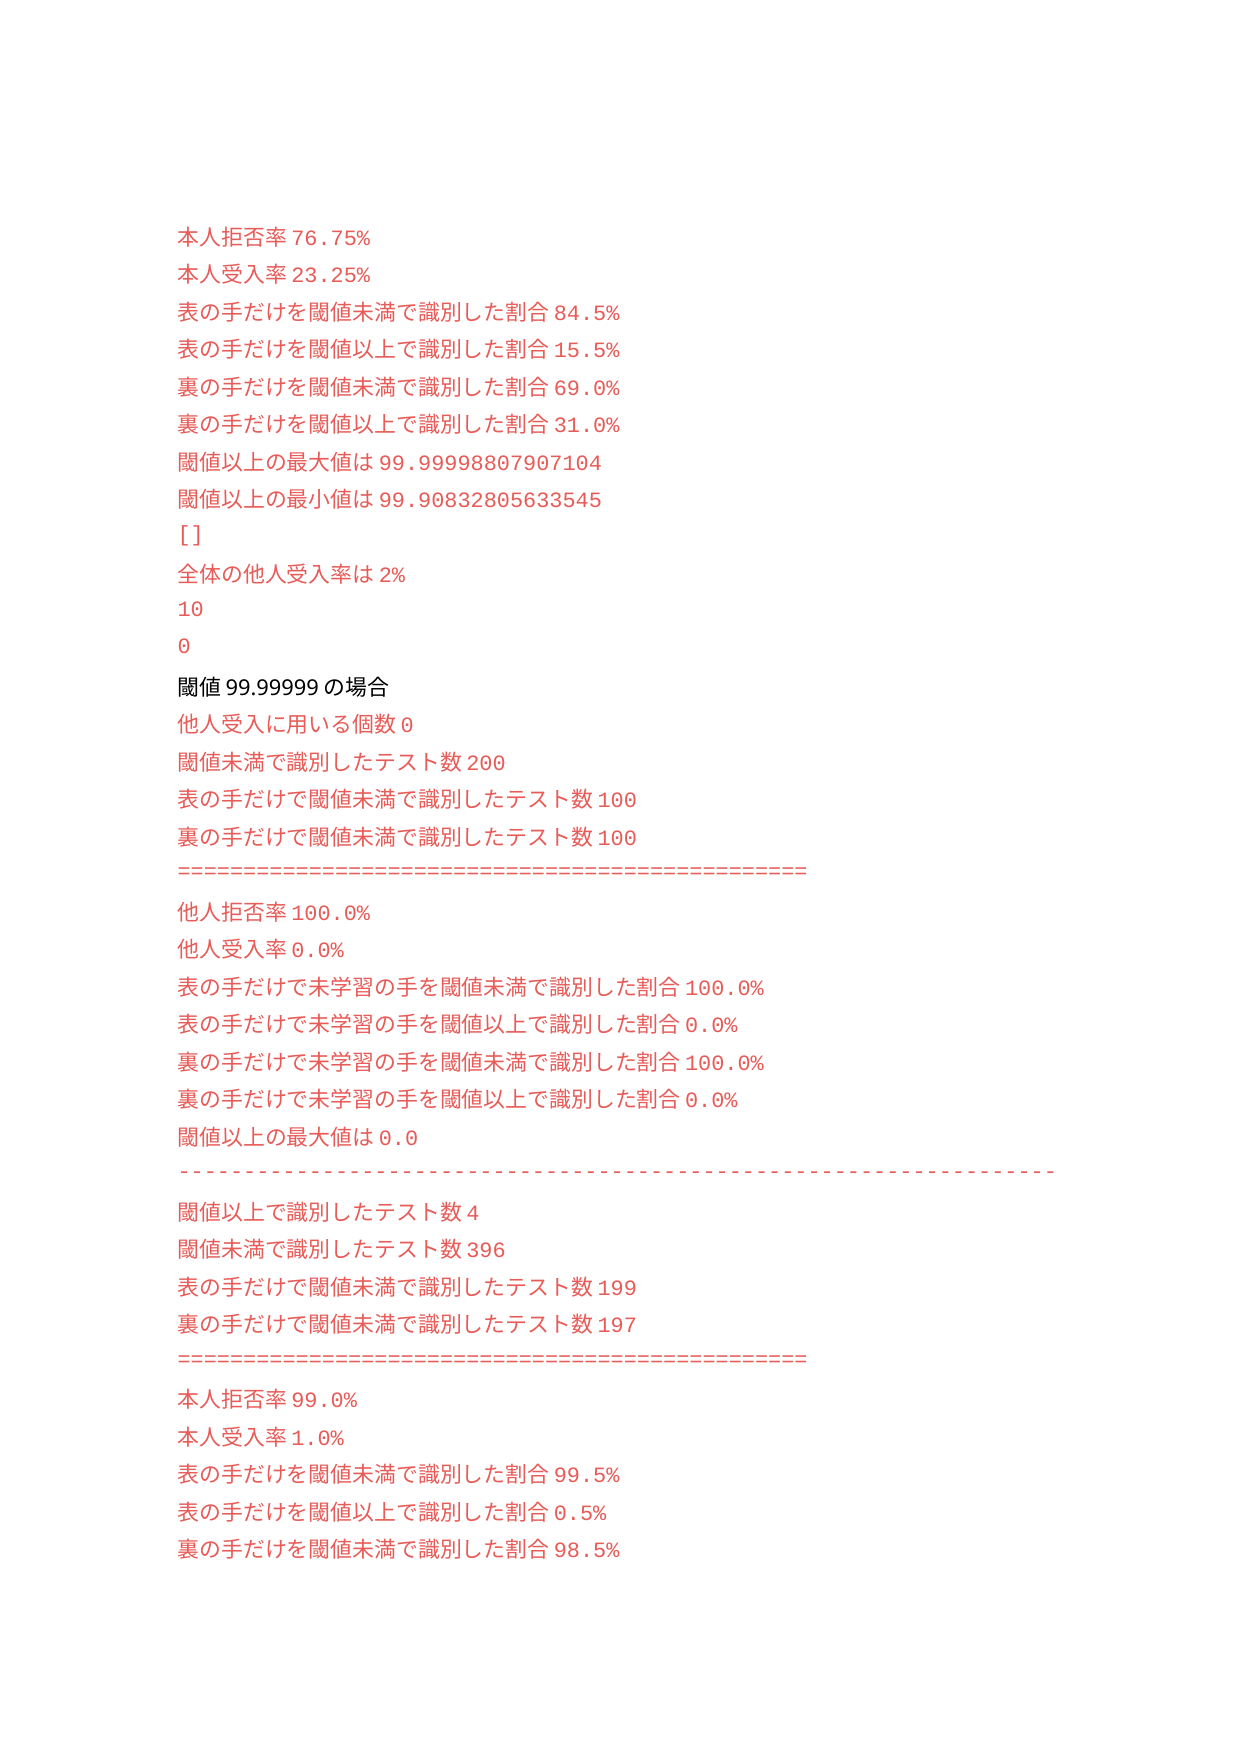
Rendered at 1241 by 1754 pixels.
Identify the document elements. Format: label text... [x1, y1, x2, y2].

text 本人拒否率76.75% [177, 217, 1063, 254]
text ================================================ [177, 1342, 1063, 1379]
text 閾値未満で識別したテスト数200 [177, 742, 1063, 779]
text [] [177, 517, 1063, 554]
text 表の手だけで未学習の手を閾値未満で識別した割合100.0% [177, 967, 1063, 1004]
text 表の手だけを閾値以上で識別した割合15.5% [177, 329, 1063, 367]
text 裏の手だけを閾値未満で識別した割合98.5% [177, 1529, 1063, 1567]
text 閾値以上の最大値は0.0 [177, 1117, 1063, 1154]
text 閾値99.99999の場合 [177, 667, 1063, 704]
text ------------------------------------------------------------------- [177, 1154, 1063, 1192]
text 他人拒否率100.0% [177, 892, 1063, 929]
text 裏の手だけを閾値未満で識別した割合69.0% [177, 367, 1063, 404]
text 裏の手だけで未学習の手を閾値以上で識別した割合0.0% [177, 1079, 1063, 1117]
text 全体の他人受入率は2% [177, 554, 1063, 592]
text 本人受入率23.25% [177, 254, 1063, 292]
text 表の手だけで未学習の手を閾値以上で識別した割合0.0% [177, 1004, 1063, 1042]
text 表の手だけを閾値未満で識別した割合99.5% [177, 1454, 1063, 1492]
text 裏の手だけを閾値以上で識別した割合31.0% [177, 404, 1063, 442]
text 閾値以上で識別したテスト数4 [177, 1192, 1063, 1229]
text 本人受入率1.0% [177, 1417, 1063, 1454]
text 閾値未満で識別したテスト数396 [177, 1229, 1063, 1267]
text 10 [177, 592, 1063, 629]
text ================================================ [177, 854, 1063, 892]
text 他人受入率0.0% [177, 929, 1063, 967]
text 閾値以上の最小値は99.90832805633545 [177, 479, 1063, 517]
text 表の手だけで閾値未満で識別したテスト数199 [177, 1267, 1063, 1304]
text 閾値以上の最大値は99.99998807907104 [177, 442, 1063, 479]
text 表の手だけを閾値以上で識別した割合0.5% [177, 1492, 1063, 1529]
text 表の手だけで閾値未満で識別したテスト数100 [177, 779, 1063, 817]
text 表の手だけを閾値未満で識別した割合84.5% [177, 292, 1063, 329]
text 本人拒否率99.0% [177, 1379, 1063, 1417]
text 裏の手だけで閾値未満で識別したテスト数100 [177, 817, 1063, 854]
text 他人受入に用いる個数0 [177, 704, 1063, 742]
text 裏の手だけで未学習の手を閾値未満で識別した割合100.0% [177, 1042, 1063, 1079]
text 裏の手だけで閾値未満で識別したテスト数197 [177, 1304, 1063, 1342]
text 0 [177, 629, 1063, 667]
